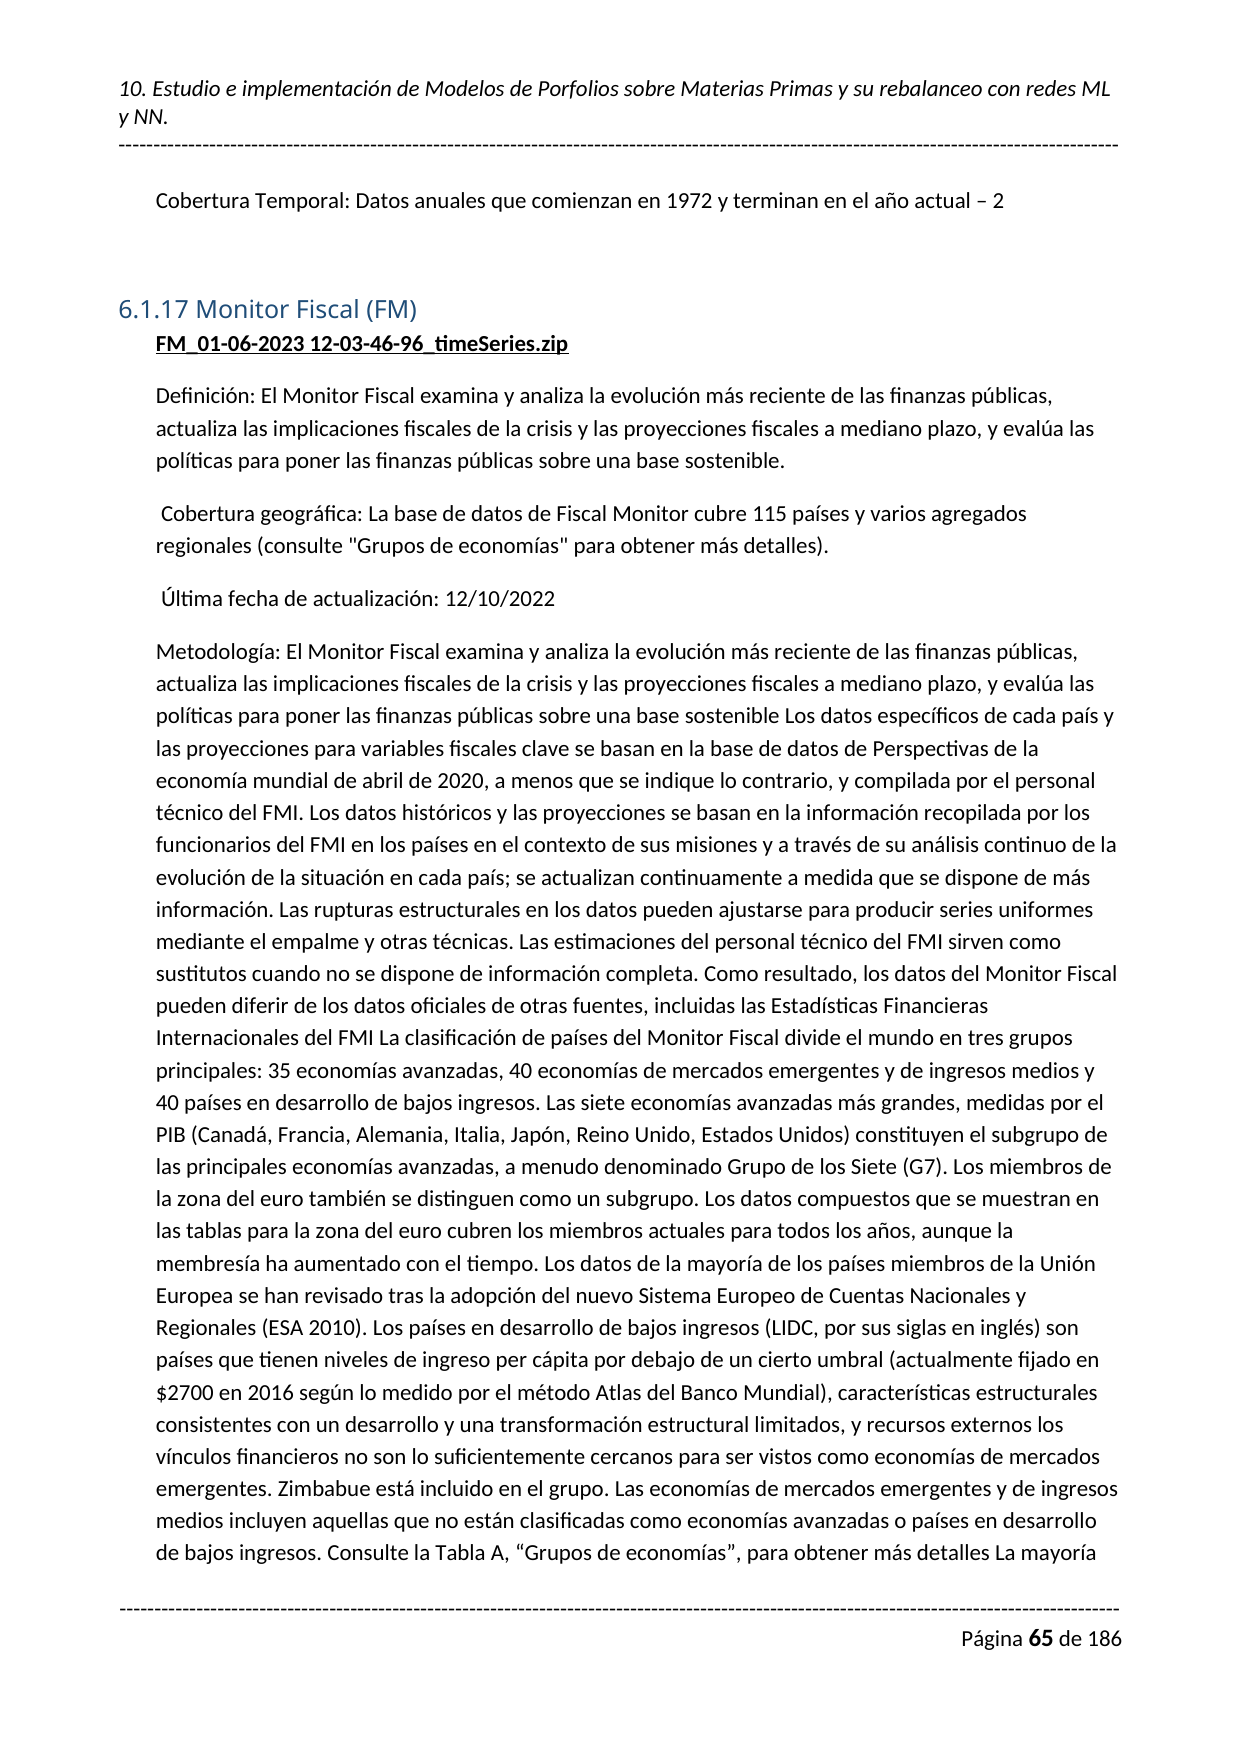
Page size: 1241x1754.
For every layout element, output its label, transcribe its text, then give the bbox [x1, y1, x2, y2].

subtitle 6.1.17 Monitor Fiscal (FM) [118, 292, 1122, 326]
text Cobertura Temporal: Datos anuales que comienzan en 1972 y terminan en el año actual – 2 [156, 186, 1122, 214]
text FM_01-06-2023 12-03-46-96_timeSeries.zip [156, 329, 1122, 357]
text Definición: El Monitor Fiscal examina y analiza la evolución más reciente de las finanzas públicas, actualiza las implicaciones fiscales de la crisis y las proyecciones fiscales a mediano plazo, y evalúa las políticas para poner las finanzas públicas sobre una base sostenible. [156, 382, 1122, 474]
text Cobertura geográfica: La base de datos de Fiscal Monitor cubre 115 países y varios agregados regionales (consulte "Grupos de economías" para obtener más detalles). [156, 499, 1122, 559]
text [156, 637, 1122, 1567]
text Última fecha de actualización: 12/10/2022 [156, 584, 1122, 612]
